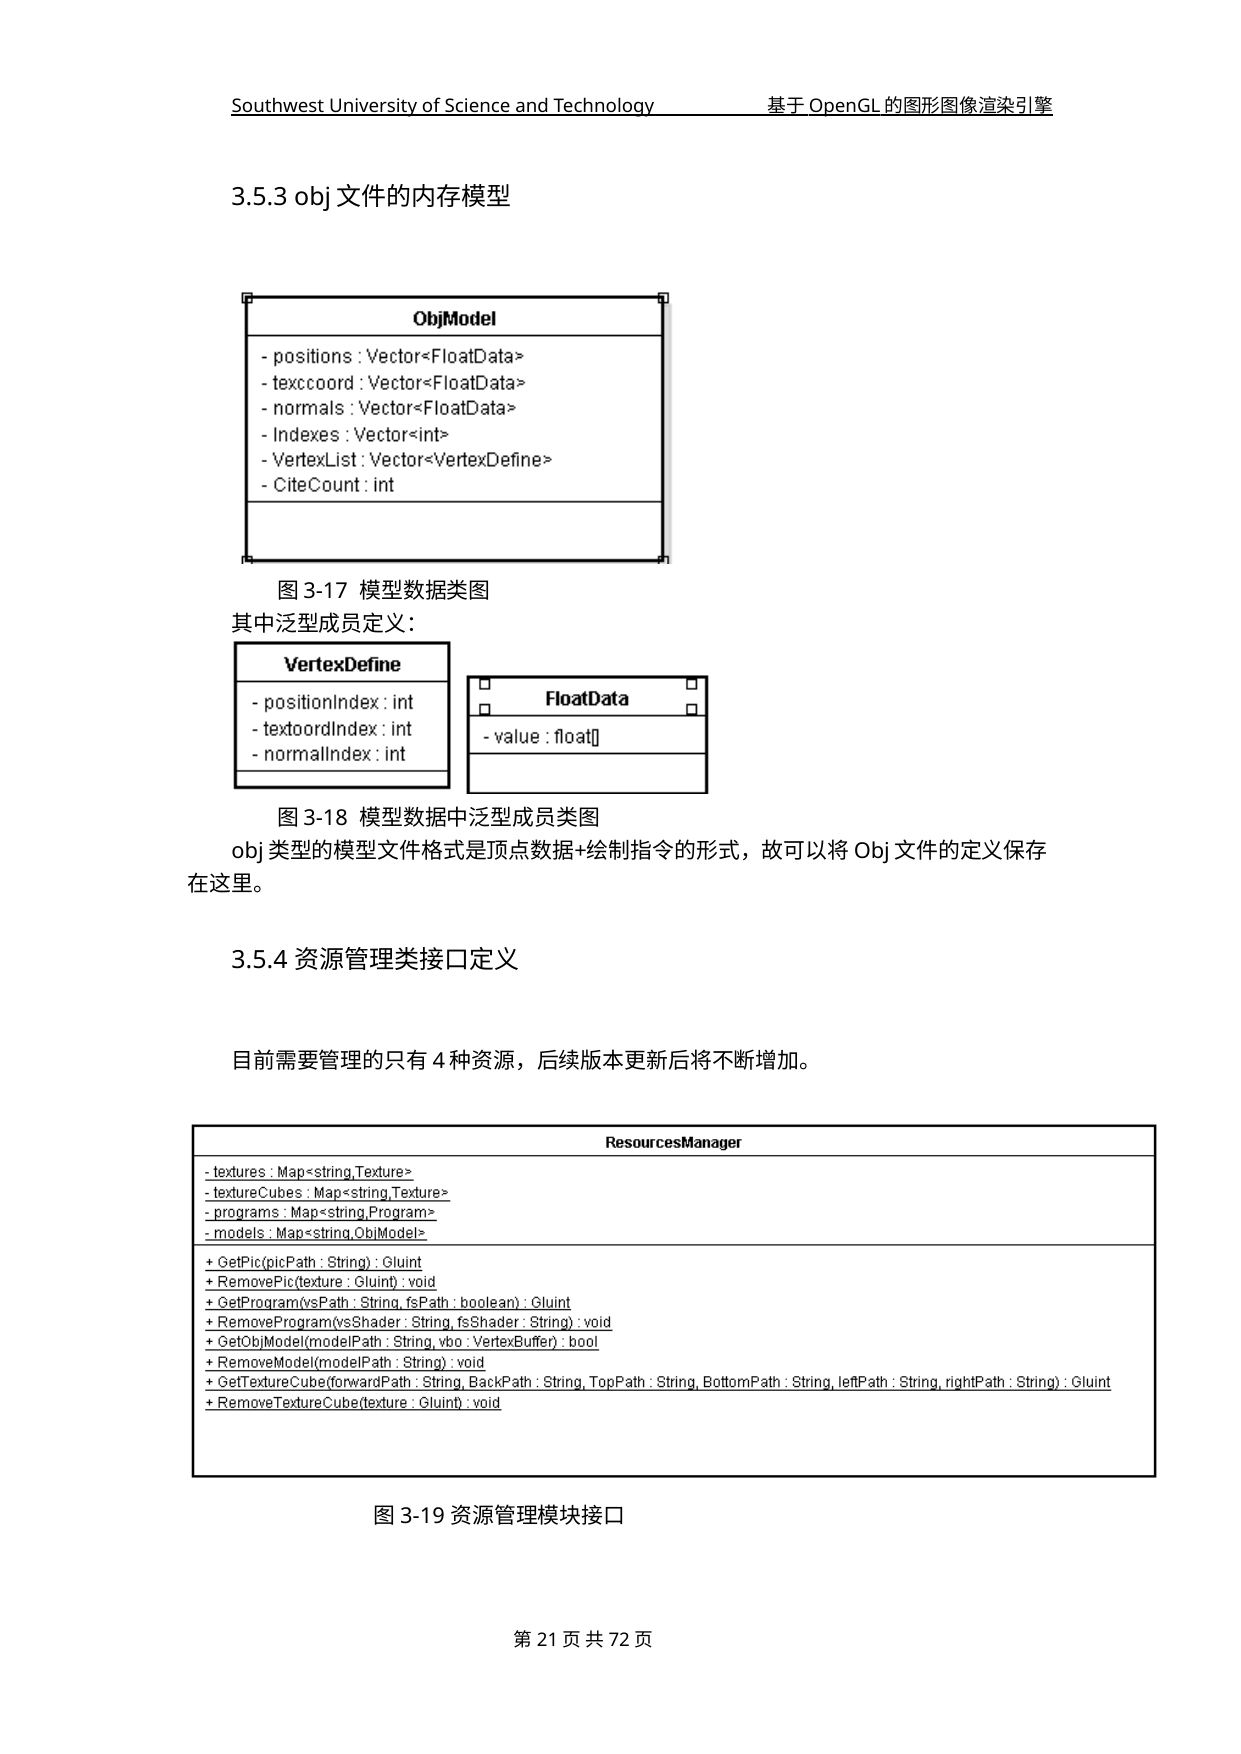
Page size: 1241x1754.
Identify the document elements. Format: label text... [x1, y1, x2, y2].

subtitle 3.5.3 obj文件的内存模型 [187, 162, 1053, 227]
text obj类型的模型文件格式是顶点数据+绘制指令的形式，故可以将Obj文件的定义保存在这里。 [187, 833, 1053, 898]
text 其中泛型成员定义： [187, 605, 1053, 638]
picture [231, 288, 677, 564]
text 图3-19 资源管理模块接口 [187, 1498, 1053, 1530]
text 图3-17 模型数据类图 [187, 573, 1053, 605]
picture [231, 637, 721, 794]
text 图3-18 模型数据中泛型成员类图 [187, 800, 1053, 833]
picture [187, 1121, 1164, 1485]
subtitle 3.5.4 资源管理类接口定义 [187, 925, 1053, 990]
text 目前需要管理的只有4种资源，后续版本更新后将不断增加。 [187, 1043, 1053, 1075]
